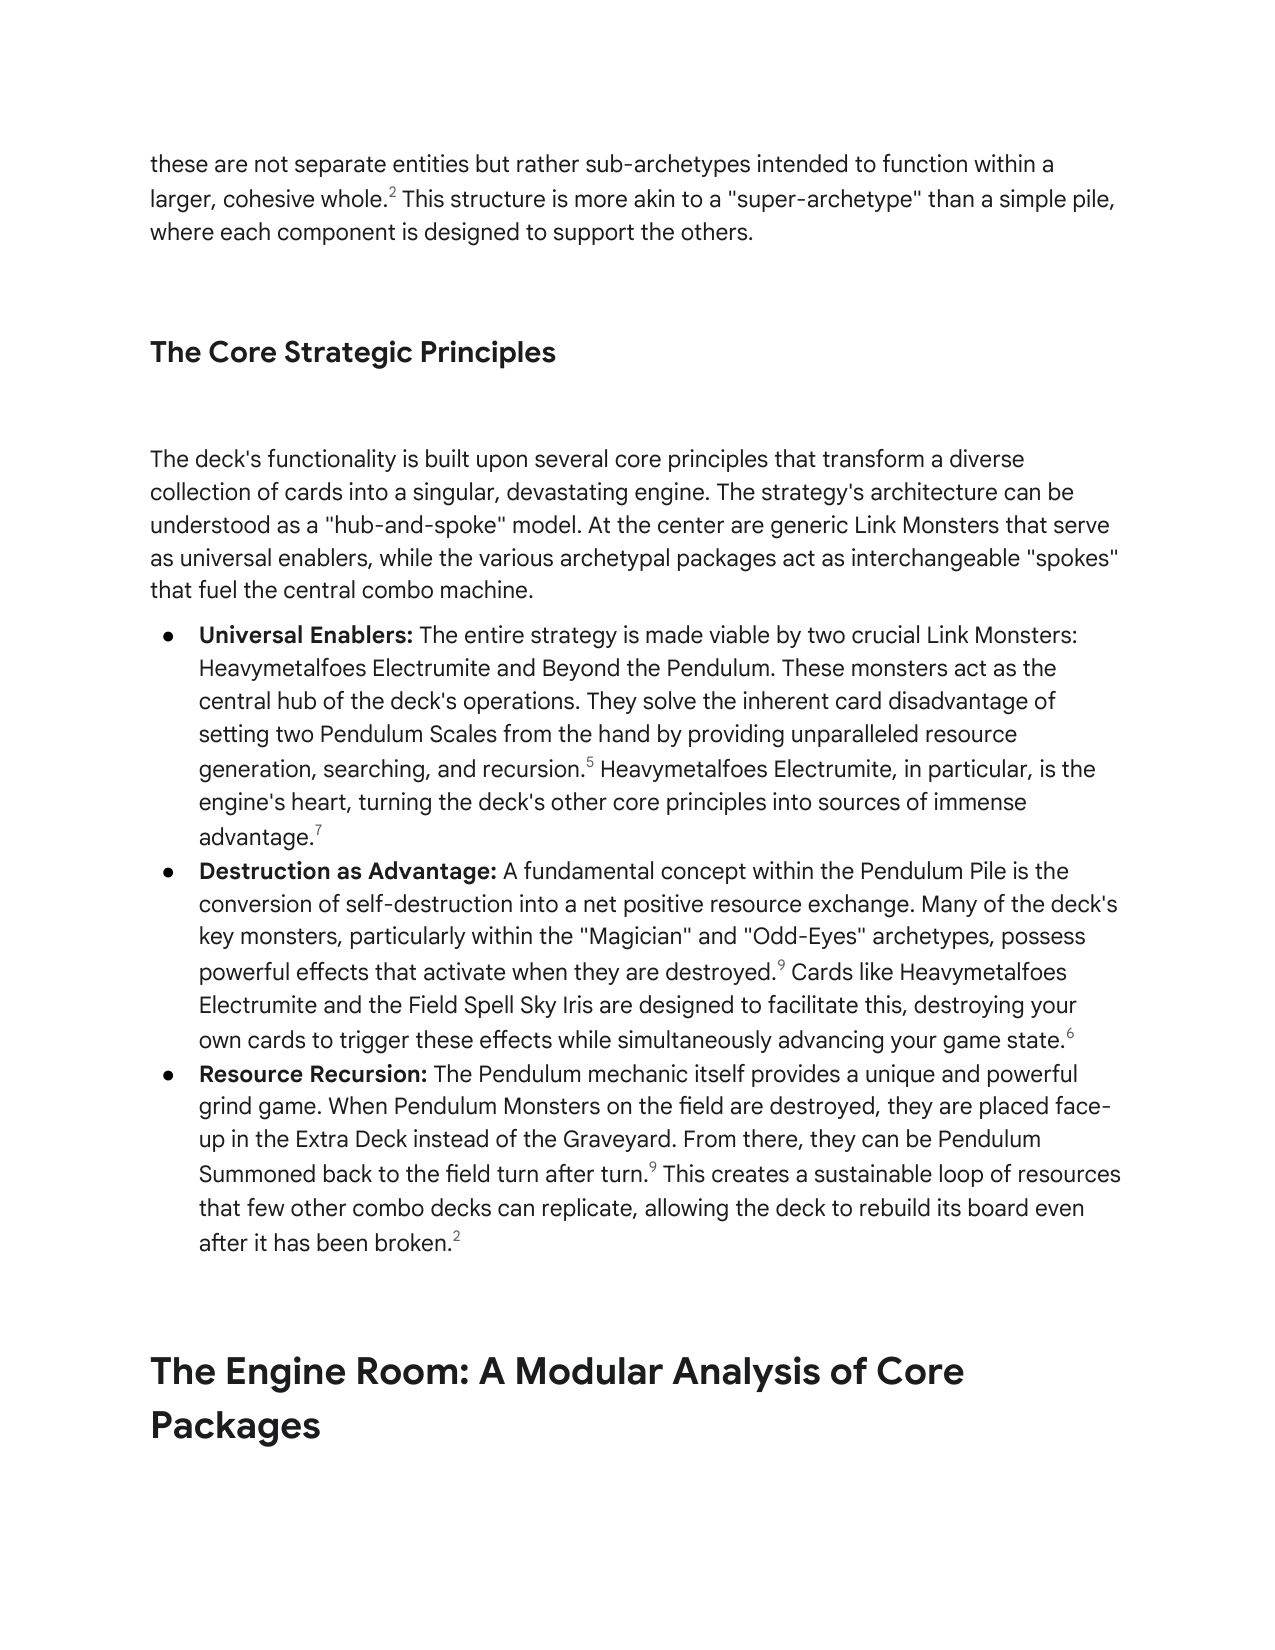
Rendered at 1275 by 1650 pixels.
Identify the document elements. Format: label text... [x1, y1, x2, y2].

subtitle The Core Strategic Principles [150, 334, 1125, 370]
text The deck's functionality is built upon several core principles that transform a diverse collection of cards into a singular, devastating engine. The strategy's architecture can be understood as a "hub-and-spoke" model. At the center are generic Link Monsters that serve as universal enablers, while the various archetypal packages act as interchangeable "spokes" that fuel the central combo machine. [150, 446, 1125, 605]
list Universal Enablers: The entire strategy is made viable by two crucial Link Monsters: Heavymetalfoes Electrumite and Beyond the Pendulum. These monsters act as the central hub of the deck's operations. They solve the inherent card disadvantage of setting two Pendulum Scales from the hand by providing unparalleled resource generation, searching, and recursion.5 Heavymetalfoes Electrumite, in particular, is the engine's heart, turning the deck's other core principles into sources of immense advantage.7 [161, 622, 1125, 853]
list Destruction as Advantage: A fundamental concept within the Pendulum Pile is the conversion of self-destruction into a net positive resource exchange. Many of the deck's key monsters, particularly within the "Magician" and "Odd-Eyes" archetypes, possess powerful effects that activate when they are destroyed.9 Cards like Heavymetalfoes Electrumite and the Field Spell Sky Iris are designed to facilitate this, destroying your own cards to trigger these effects while simultaneously advancing your game state.6 [161, 857, 1125, 1056]
subtitle The Engine Room: A Modular Analysis of Core Packages [150, 1348, 1125, 1449]
list Resource Recursion: The Pendulum mechanic itself provides a unique and powerful grind game. When Pendulum Monsters on the field are destroyed, they are placed face-up in the Extra Deck instead of the Graveyard. From there, they can be Pendulum Summoned back to the field turn after turn.9 This creates a sustainable loop of resources that few other combo decks can replicate, allowing the deck to rebuild its board even after it has been broken.2 [161, 1060, 1125, 1258]
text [150, 150, 1125, 247]
